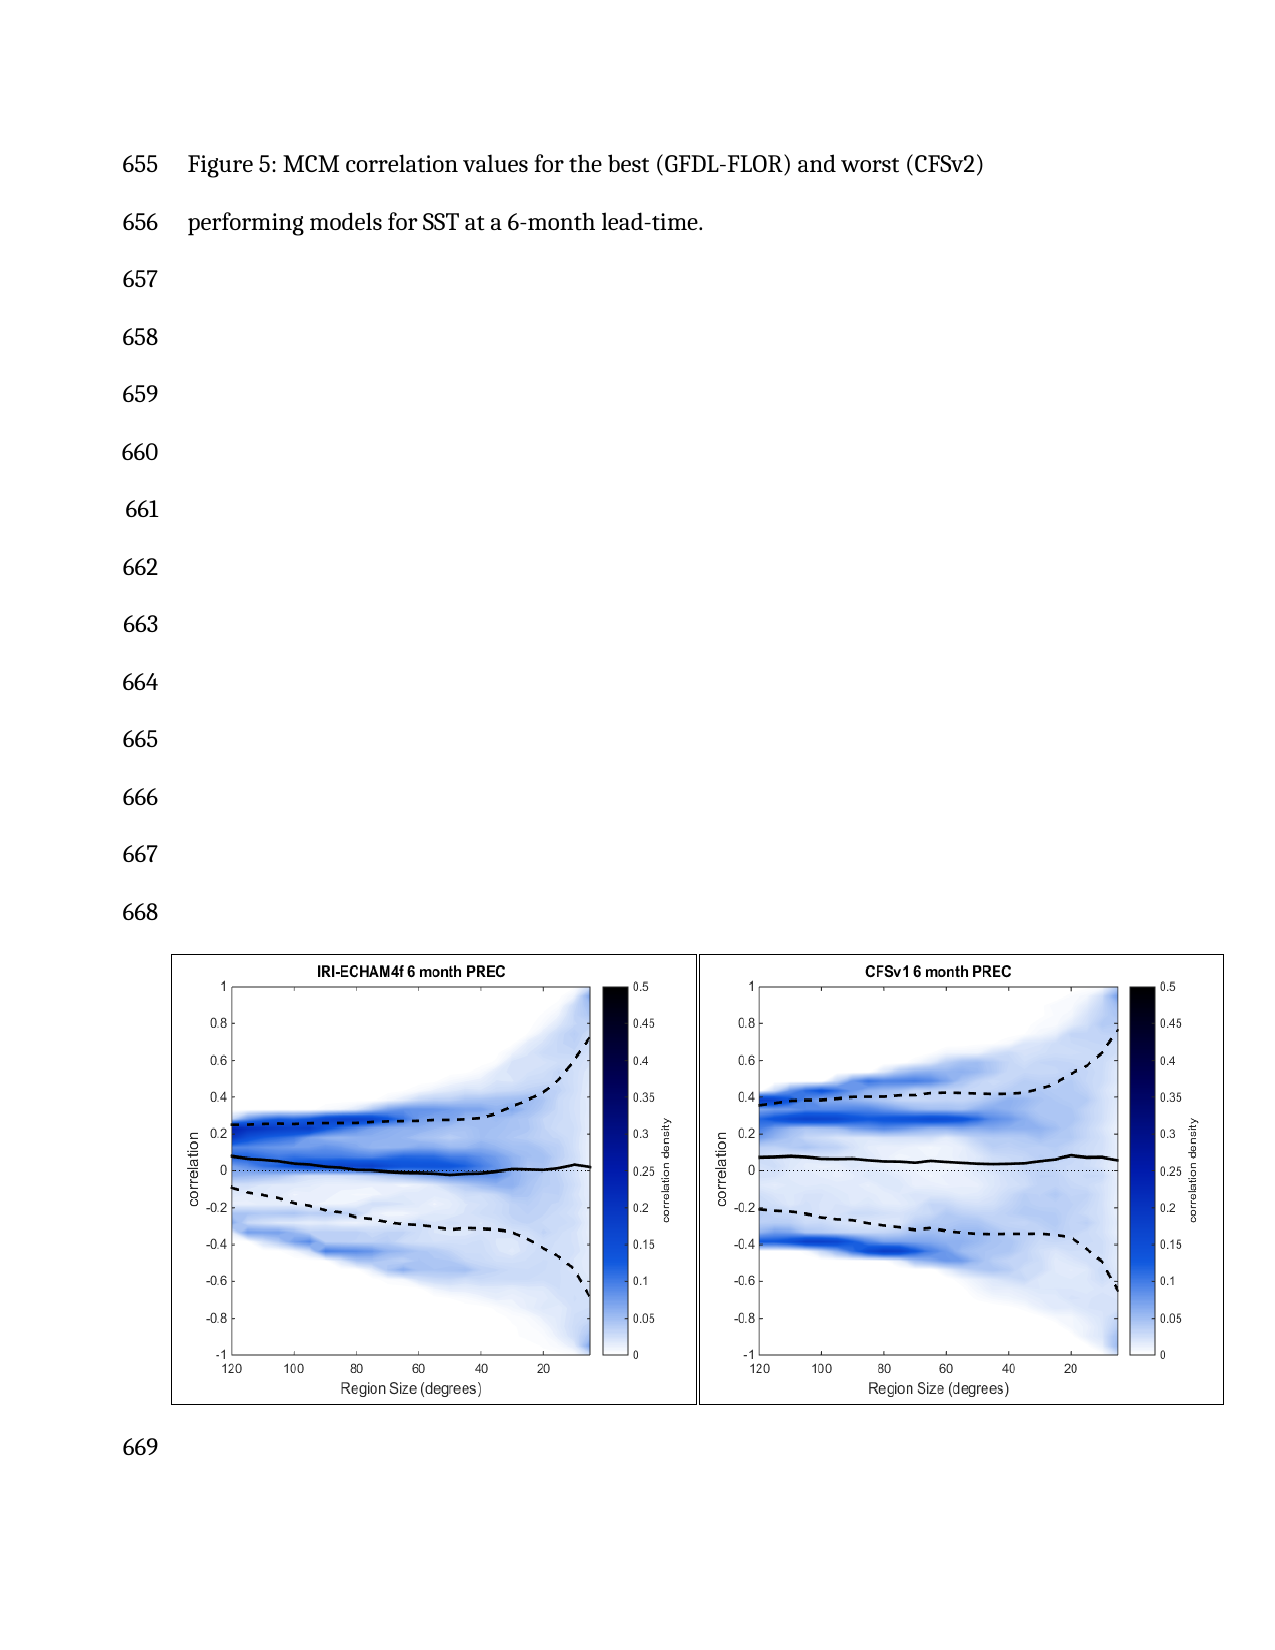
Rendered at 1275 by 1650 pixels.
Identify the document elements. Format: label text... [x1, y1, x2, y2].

picture [700, 955, 1223, 1404]
picture [172, 955, 696, 1404]
text Figure 5: MCM correlation values for the best (GFDL-FLOR) and worst (CFSv2) performing models for SST at a 6-month lead-time. [187, 150, 1087, 236]
